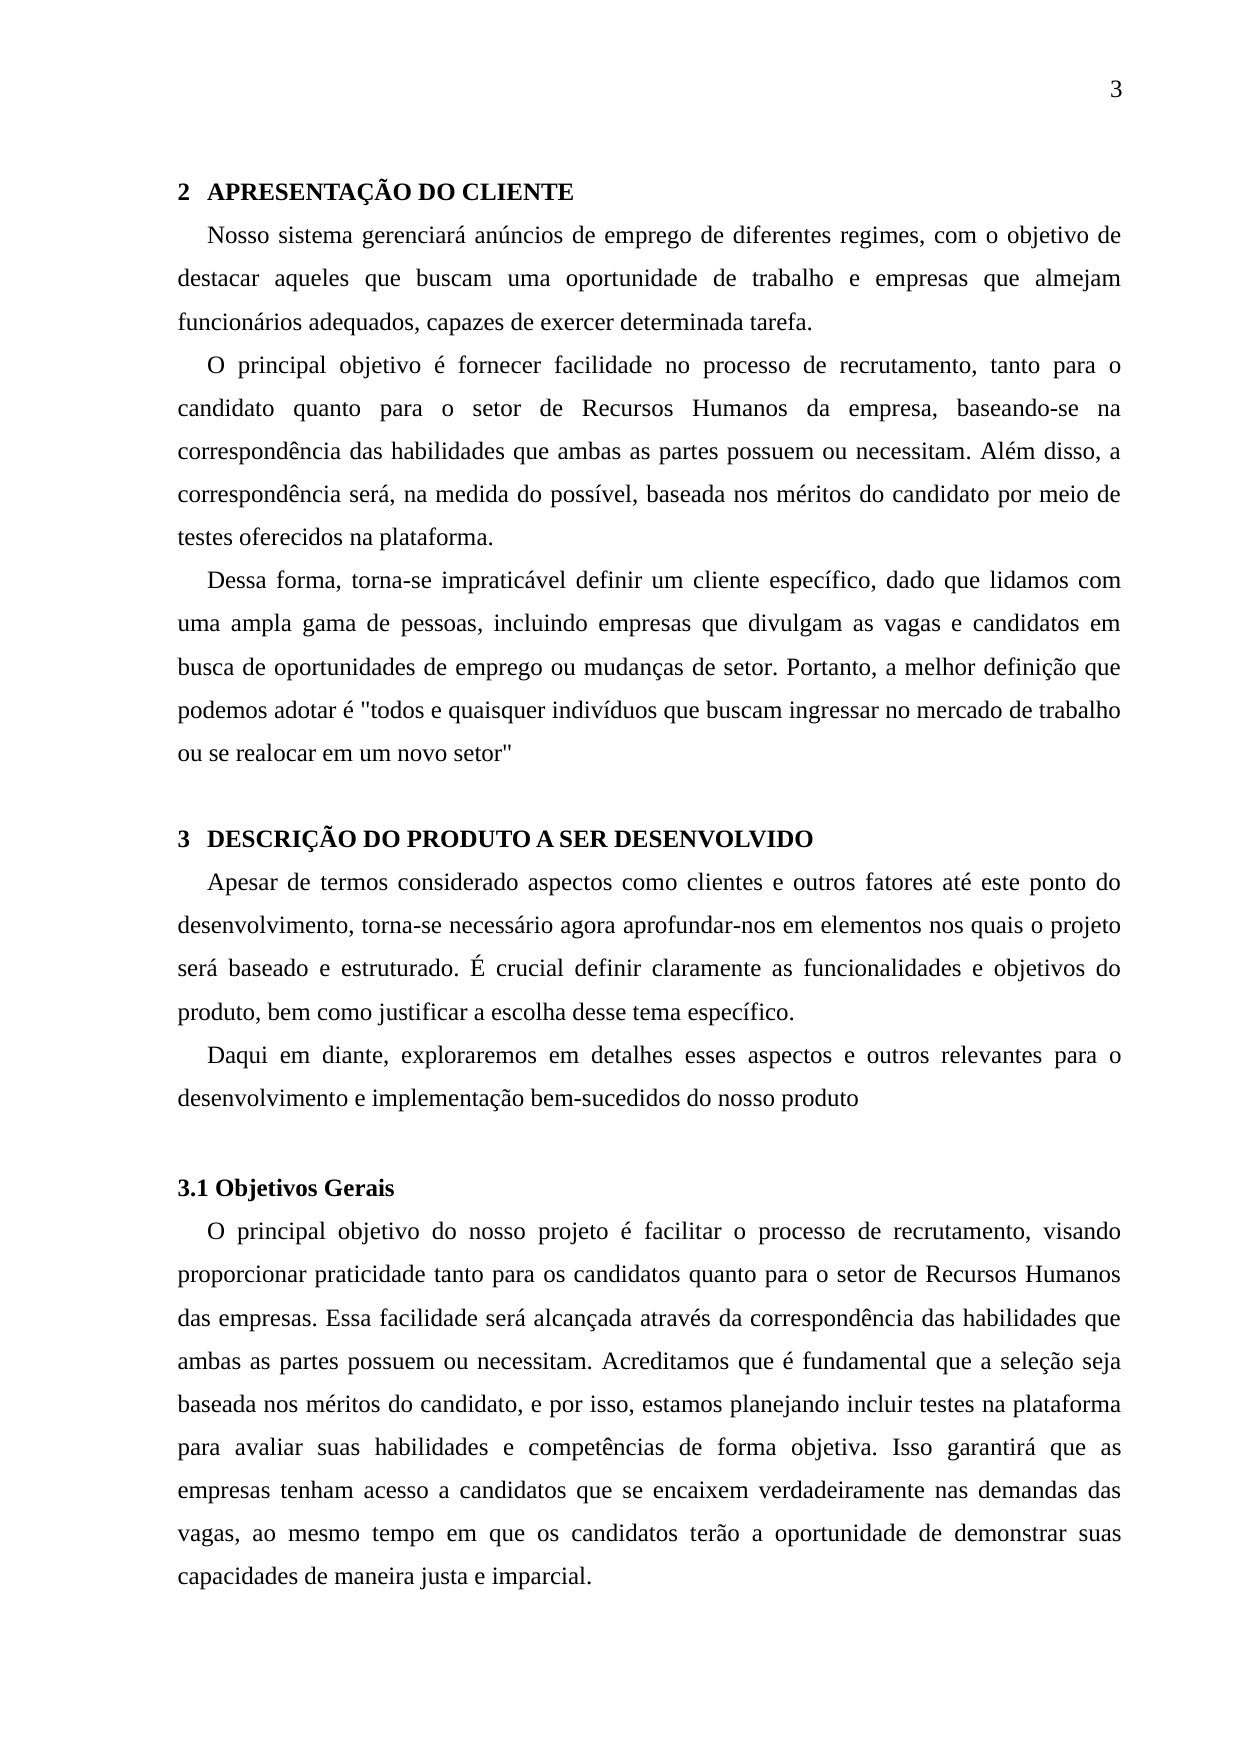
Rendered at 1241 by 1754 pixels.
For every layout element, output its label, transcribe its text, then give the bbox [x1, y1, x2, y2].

text Daqui em diante, exploraremos em detalhes esses aspectos e outros relevantes para o desenvolvimento e implementação bem-sucedidos do nosso produto [177, 1040, 1122, 1112]
text Nosso sistema gerenciará anúncios de emprego de diferentes regimes, com o objetivo de destacar aqueles que buscam uma oportunidade de trabalho e empresas que almejam funcionários adequados, capazes de exercer determinada tarefa. [177, 220, 1122, 335]
subtitle DESCRIÇÃO DO PRODUTO A SER DESENVOLVIDO [177, 824, 1122, 853]
text O principal objetivo é fornecer facilidade no processo de recrutamento, tanto para o candidato quanto para o setor de Recursos Humanos da empresa, baseando-se na correspondência das habilidades que ambas as partes possuem ou necessitam. Além disso, a correspondência será, na medida do possível, baseada nos méritos do candidato por meio de testes oferecidos na plataforma. [177, 350, 1122, 551]
text Apesar de termos considerado aspectos como clientes e outros fatores até este ponto do desenvolvimento, torna-se necessário agora aprofundar-nos em elementos nos quais o projeto será baseado e estruturado. É crucial definir claramente as funcionalidades e objetivos do produto, bem como justificar a escolha desse tema específico. [177, 867, 1122, 1025]
text O principal objetivo do nosso projeto é facilitar o processo de recrutamento, visando proporcionar praticidade tanto para os candidatos quanto para o setor de Recursos Humanos das empresas. Essa facilidade será alcançada através da correspondência das habilidades que ambas as partes possuem ou necessitam. Acreditamos que é fundamental que a seleção seja baseada nos méritos do candidato, e por isso, estamos planejando incluir testes na plataforma para avaliar suas habilidades e competências de forma objetiva. Isso garantirá que as empresas tenham acesso a candidatos que se encaixem verdadeiramente nas demandas das vagas, ao mesmo tempo em que os candidatos terão a oportunidade de demonstrar suas capacidades de maneira justa e imparcial. [177, 1216, 1122, 1590]
text Dessa forma, torna-se impraticável definir um cliente específico, dado que lidamos com uma ampla gama de pessoas, incluindo empresas que divulgam as vagas e candidatos em busca de oportunidades de emprego ou mudanças de setor. Portanto, a melhor definição que podemos adotar é "todos e quaisquer indivíduos que buscam ingressar no mercado de trabalho ou se realocar em um novo setor" [177, 565, 1122, 767]
subtitle 3.1 Objetivos Gerais [177, 1173, 1122, 1202]
subtitle APRESENTAÇÃO DO CLIENTE [177, 177, 1122, 206]
